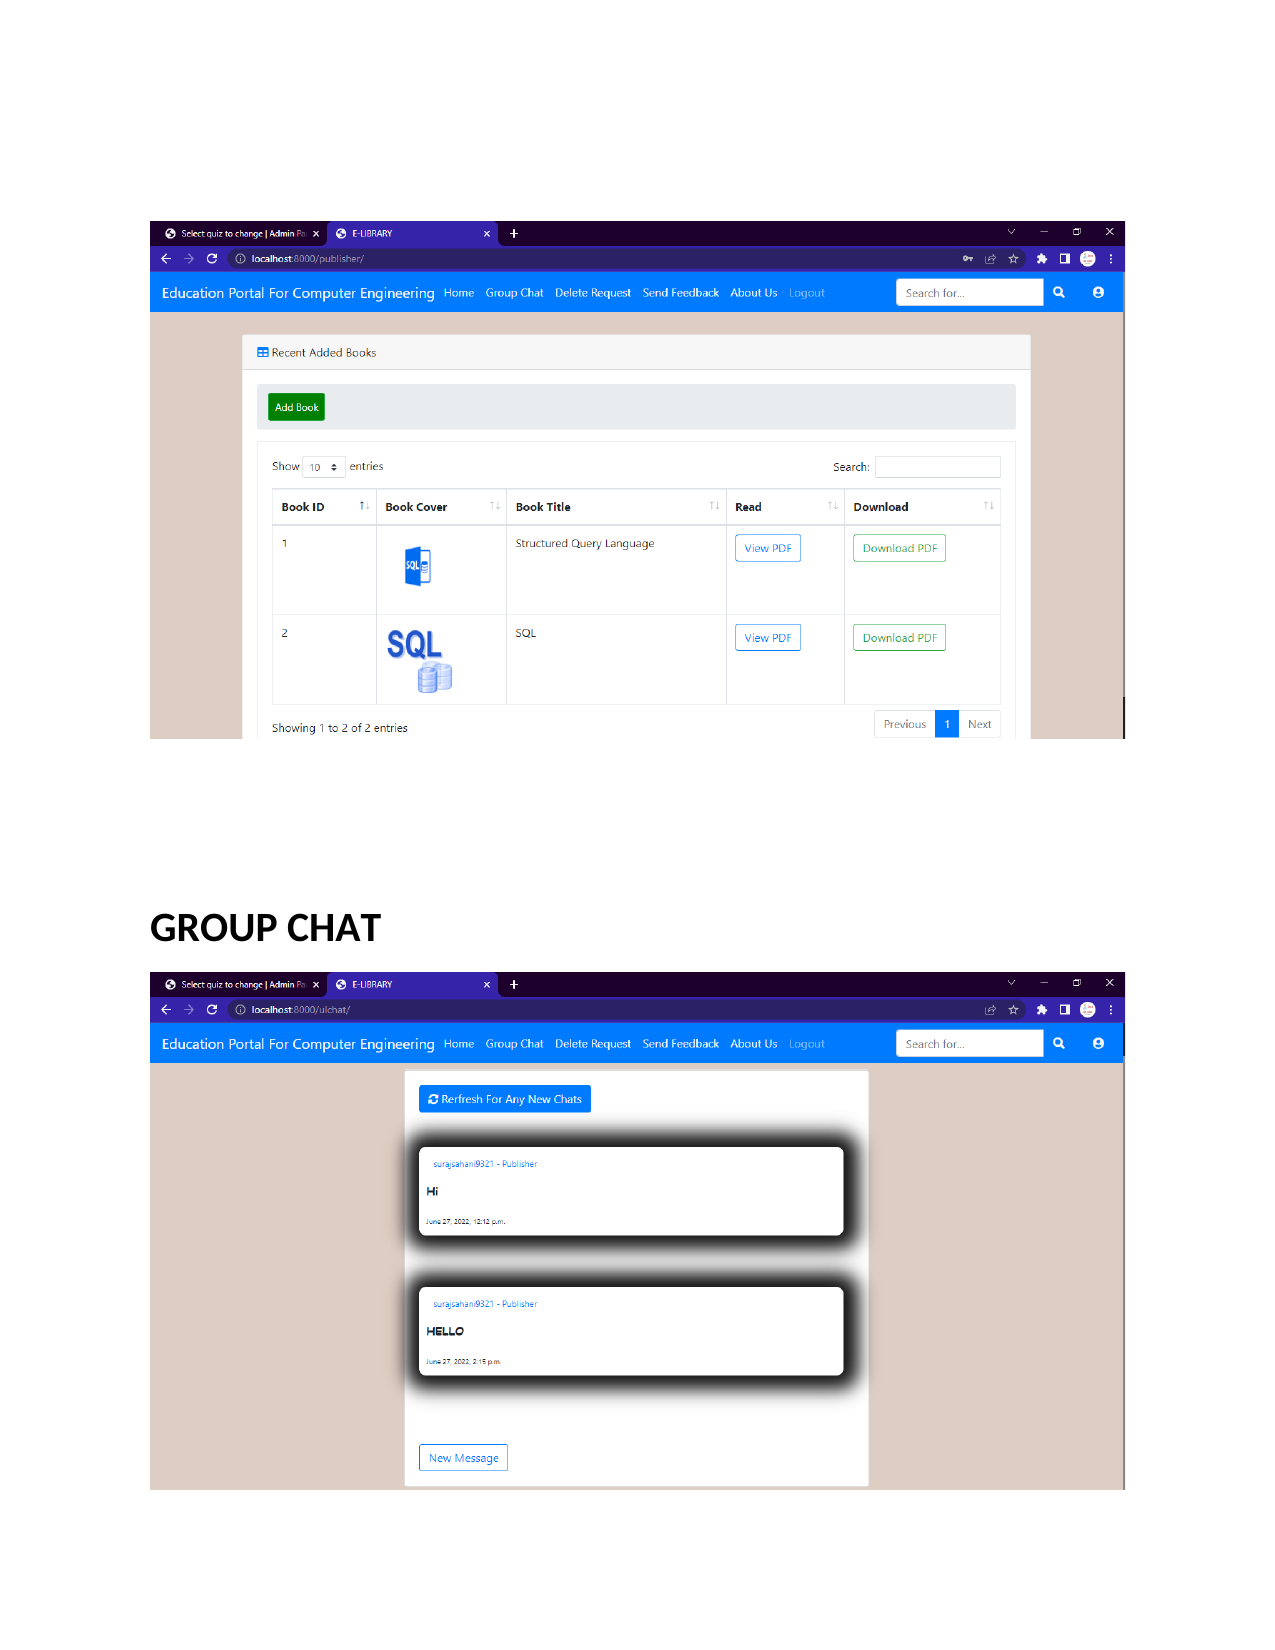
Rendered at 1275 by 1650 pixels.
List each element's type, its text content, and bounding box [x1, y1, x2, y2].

picture [150, 221, 1125, 739]
picture [150, 972, 1125, 1490]
text GROUP CHAT [150, 901, 1125, 952]
